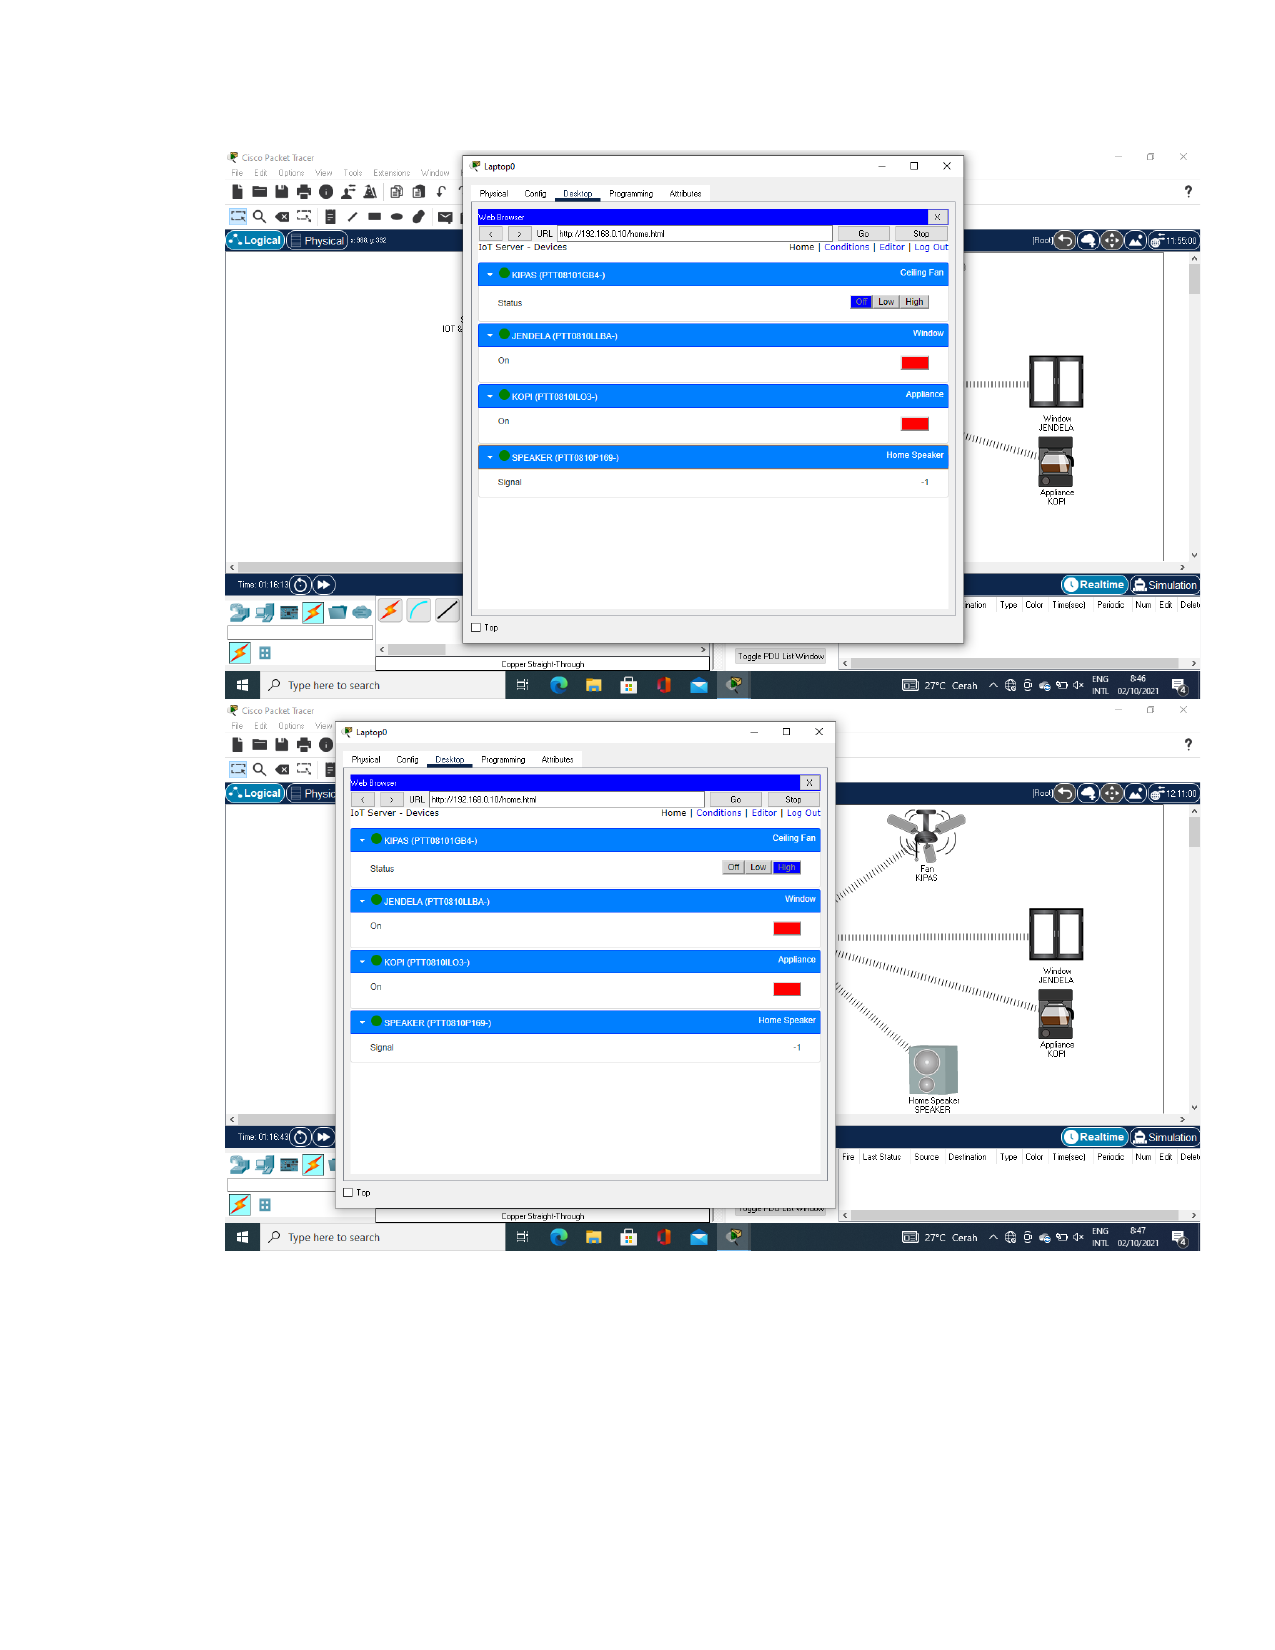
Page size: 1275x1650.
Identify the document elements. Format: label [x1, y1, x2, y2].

picture [225, 150, 1200, 699]
picture [273, 790, 280, 796]
picture [225, 702, 1200, 1251]
picture [273, 237, 280, 243]
